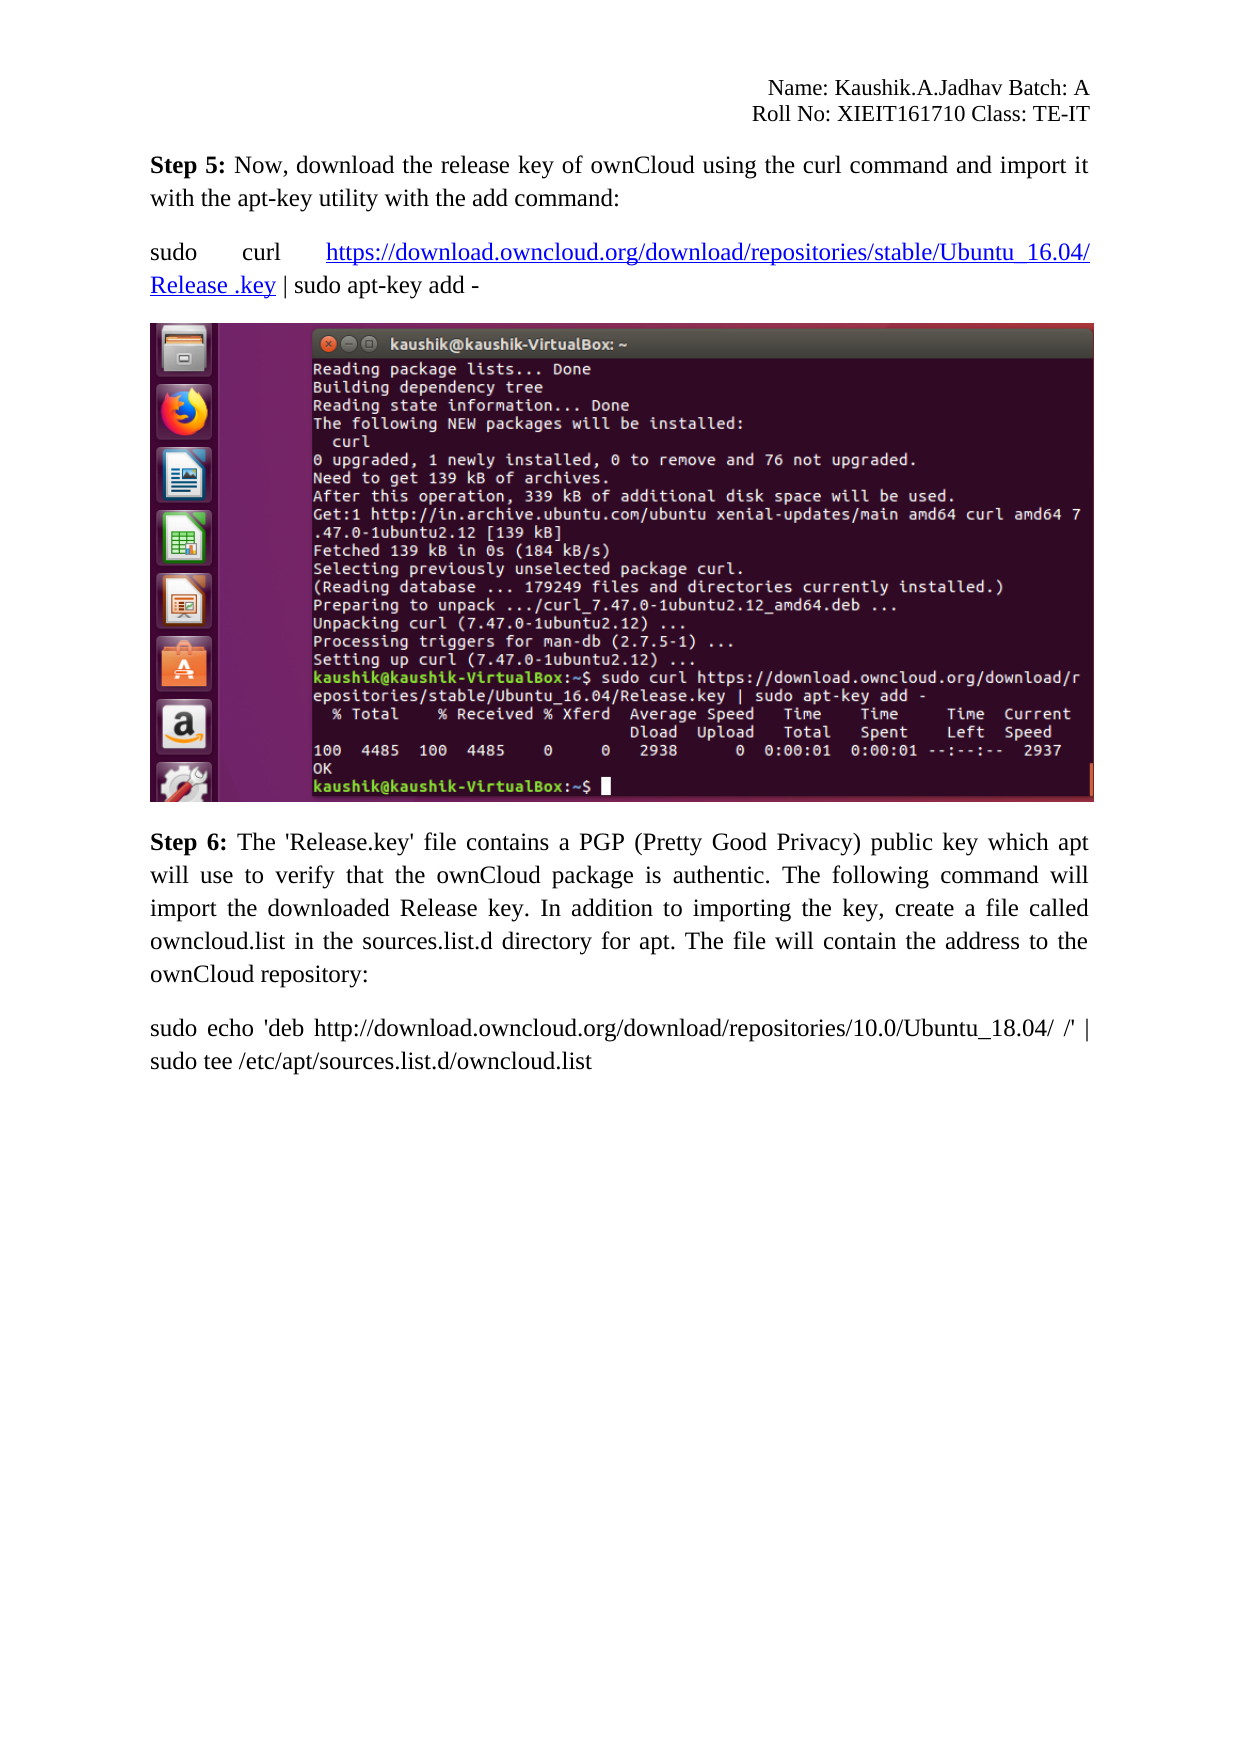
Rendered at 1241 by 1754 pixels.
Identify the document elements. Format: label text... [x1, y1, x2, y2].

picture [150, 323, 1094, 802]
text sudo echo 'deb http://download.owncloud.org/download/repositories/10.0/Ubuntu_18.04/ /' | sudo tee /etc/apt/sources.list.d/owncloud.list [150, 1013, 1090, 1075]
text Step 5: Now, download the release key of ownCloud using the curl command and import it with the apt-key utility with the add command: [150, 150, 1090, 212]
text sudo curl https://download.owncloud.org/download/repositories/stable/Ubuntu_16.04/Release .key | sudo apt-key add - [150, 237, 1090, 299]
text Step 6: The 'Release.key' file contains a PGP (Pretty Good Privacy) public key which apt will use to verify that the ownCloud package is authentic. The following command will import the downloaded Release key. In addition to importing the key, create a file called owncloud.list in the sources.list.d directory for apt. The file will contain the address to the ownCloud repository: [150, 827, 1090, 988]
